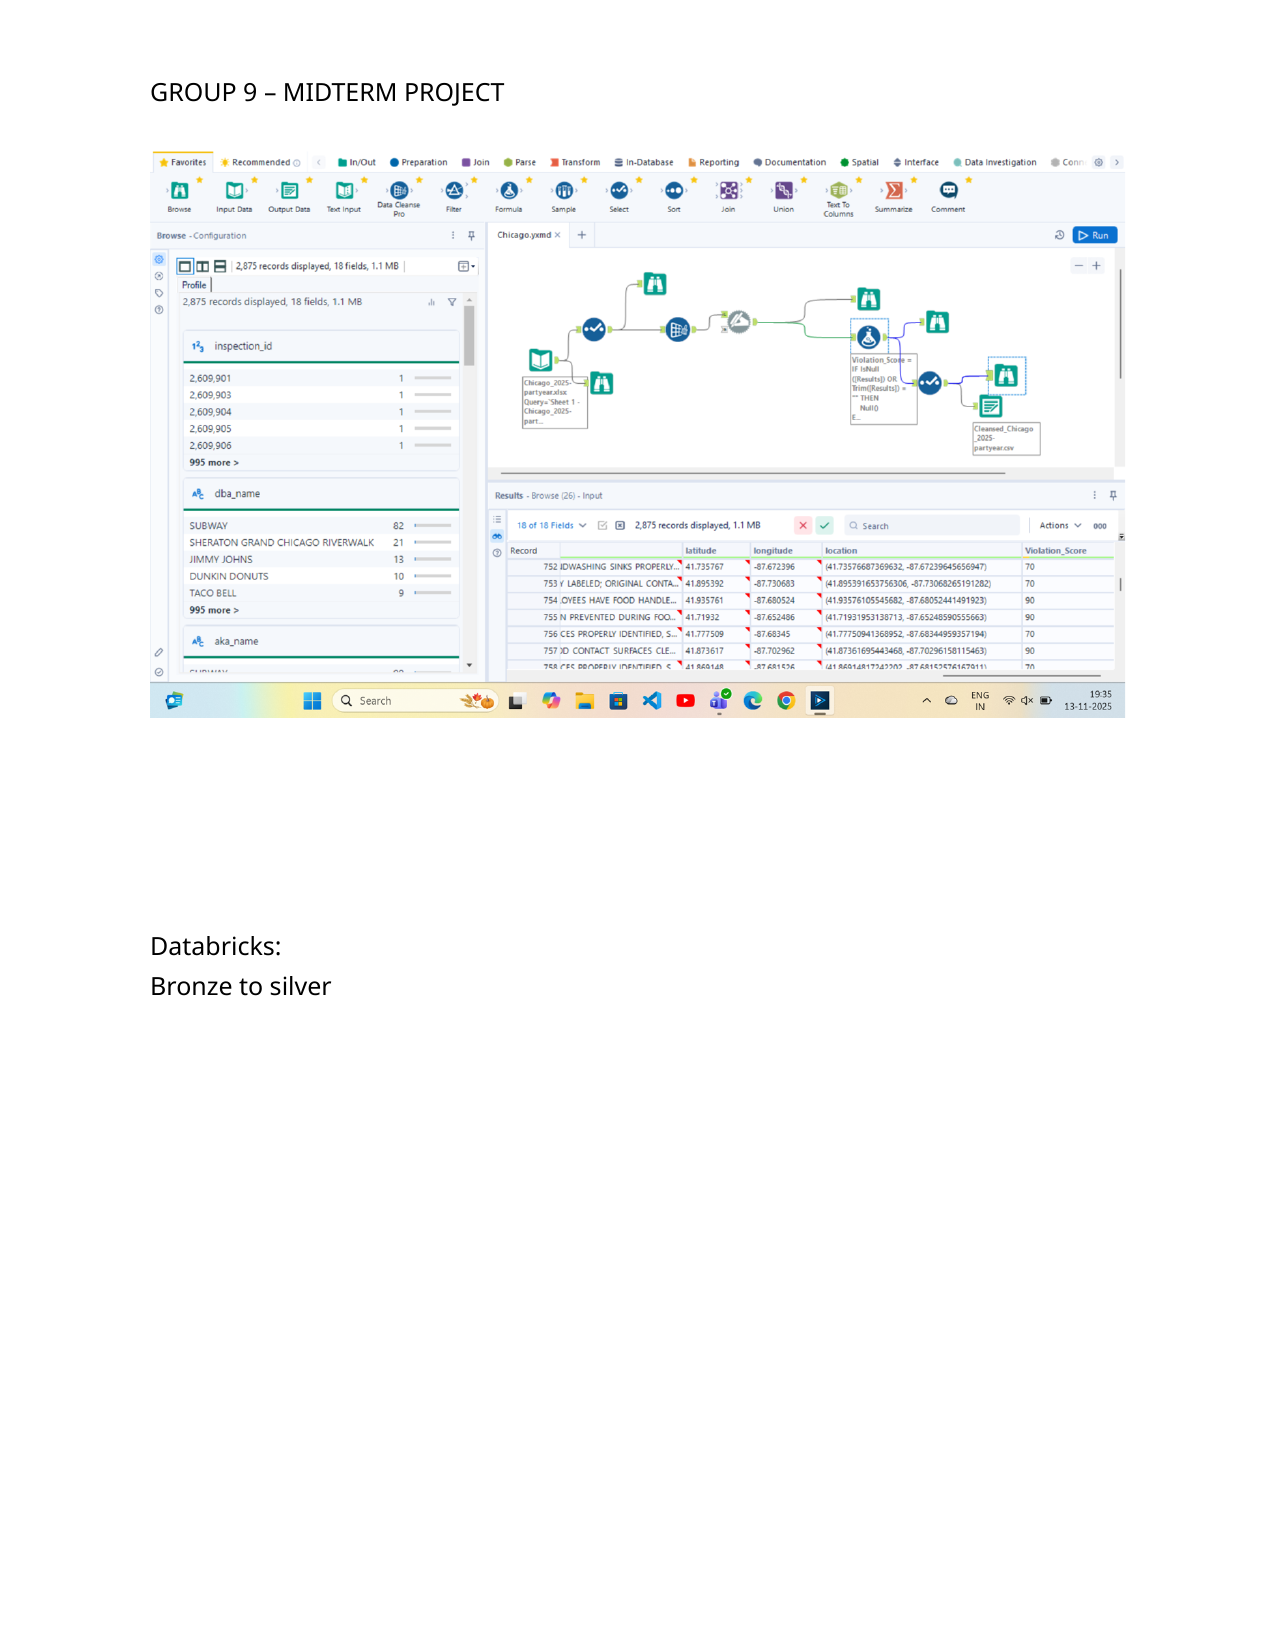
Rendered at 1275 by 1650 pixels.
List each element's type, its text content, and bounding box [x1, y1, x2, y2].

picture [150, 150, 1125, 718]
text Databricks: Bronze to silver [150, 851, 1125, 1002]
